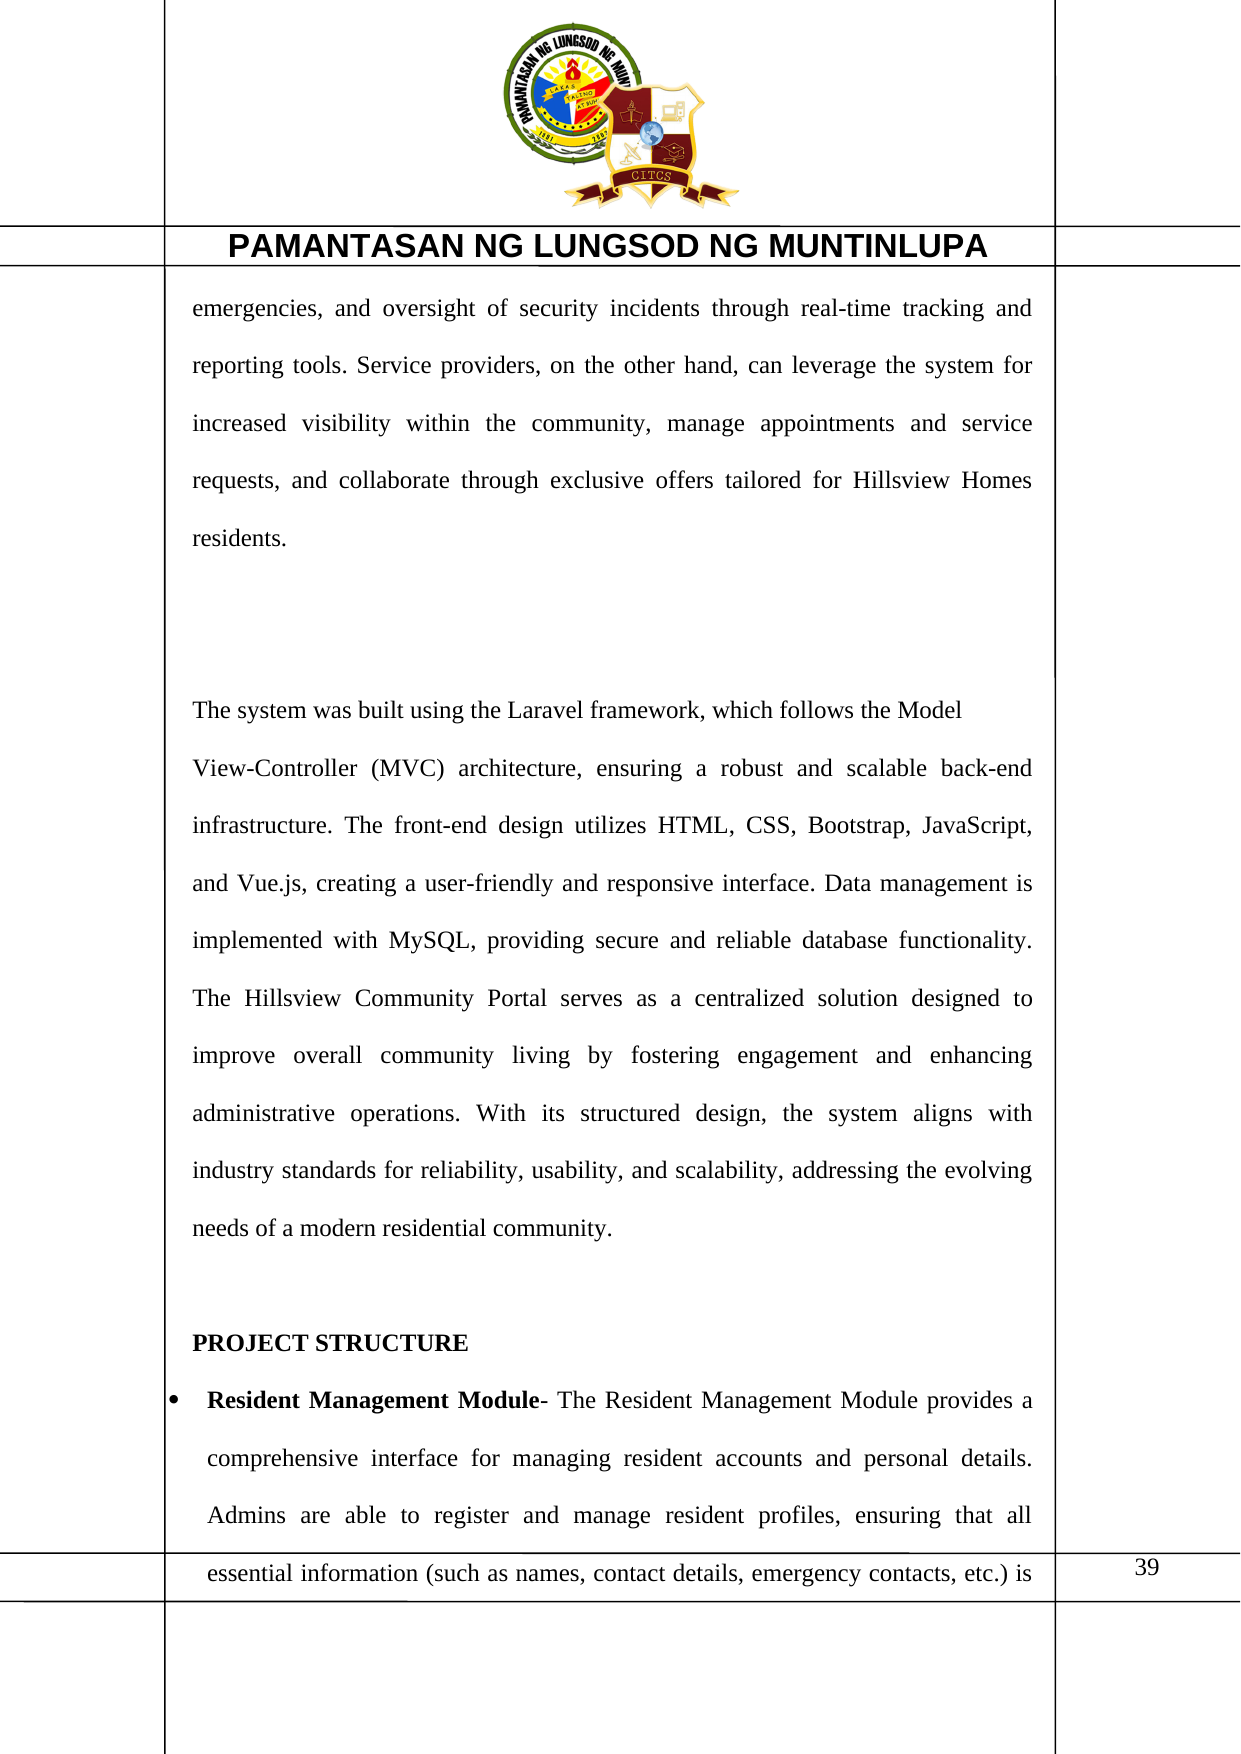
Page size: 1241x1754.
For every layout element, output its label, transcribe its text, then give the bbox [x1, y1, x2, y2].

picture [500, 20, 740, 210]
text View-Controller (MVC) architecture, ensuring a robust and scalable back-end infrastructure. The front-end design utilizes HTML, CSS, Bootstrap, JavaScript, and Vue.js, creating a user-friendly and responsive interface. Data management is implemented with MySQL, providing secure and reliable database functionality. The Hillsview Community Portal serves as a centralized solution designed to improve overall community living by fostering engagement and enhancing administrative operations. With its structured design, the system aligns with industry standards for reliability, usability, and scalability, addressing the evolving needs of a modern residential community. [192, 753, 1033, 1242]
text The system was built using the Laravel framework, which follows the Model [192, 695, 1033, 724]
text PROJECT STRUCTURE [192, 1328, 1033, 1357]
